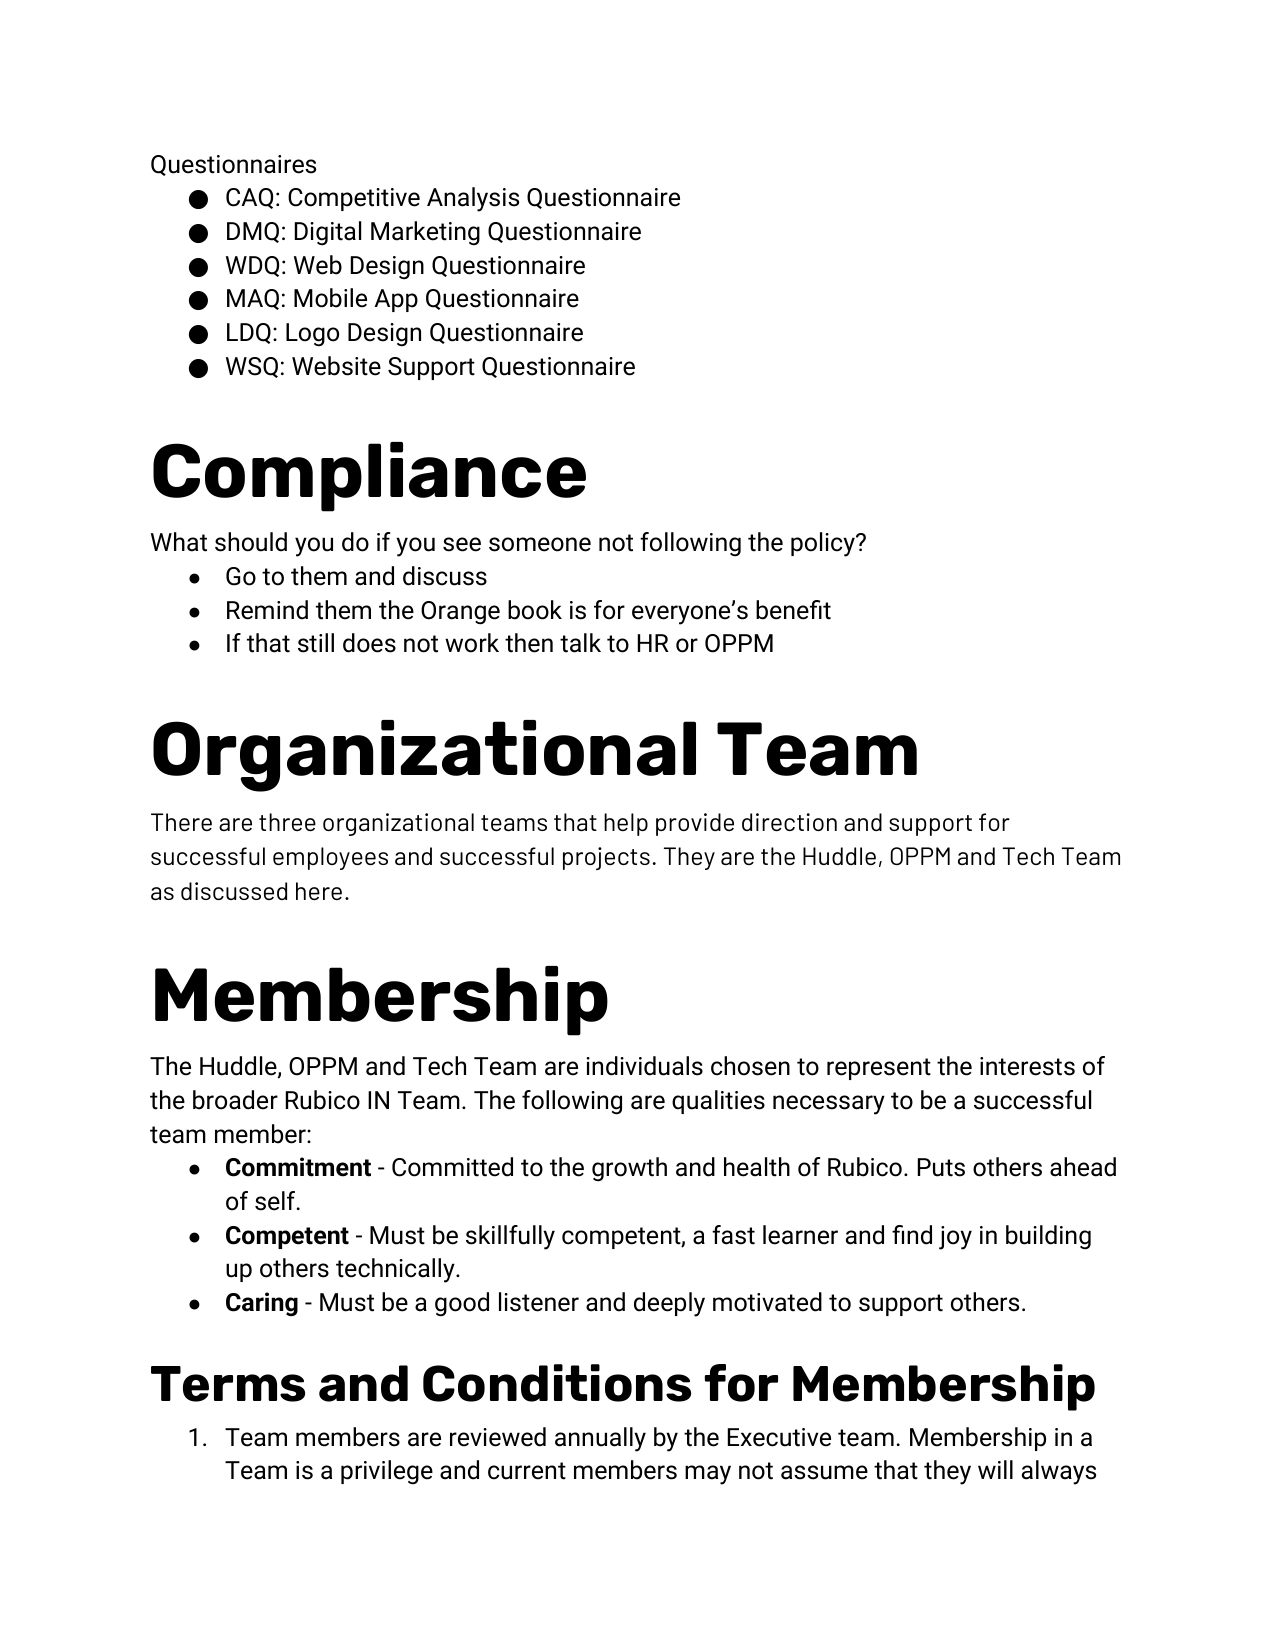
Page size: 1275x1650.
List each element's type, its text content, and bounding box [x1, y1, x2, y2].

list Commitment - Committed to the growth and health of Rubico. Puts others ahead of self. [187, 1153, 1125, 1216]
text Questionnaires [150, 150, 1125, 179]
list WSQ: Website Support Questionnaire [187, 352, 1125, 381]
subtitle Terms and Conditions for Membership [150, 1355, 1125, 1414]
subtitle Membership [150, 951, 1125, 1040]
text There are three organizational teams that help provide direction and support for successful employees and successful projects. They are the Huddle, OPPM and Tech Team as discussed here. [150, 806, 1125, 905]
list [187, 1423, 1125, 1486]
text The Huddle, OPPM and Tech Team are individuals chosen to represent the interests of the broader Rubico IN Team. The following are qualities necessary to be a successful team member: [150, 1053, 1125, 1149]
subtitle Organizational Team [150, 705, 1125, 794]
list If that still does not work then talk to HR or OPPM [187, 629, 1125, 659]
list DMQ: Digital Marketing Questionnaire [187, 217, 1125, 247]
list MAQ: Mobile App Questionnaire [187, 284, 1125, 314]
list CAQ: Competitive Analysis Questionnaire [187, 184, 1125, 213]
subtitle Compliance [150, 427, 1125, 516]
list Caring - Must be a good listener and deeply motivated to support others. [187, 1288, 1125, 1317]
list Competent - Must be skillfully competent, a fast learner and find joy in building up others technically. [187, 1221, 1125, 1284]
list Remind them the Orange book is for everyone’s benefit [187, 596, 1125, 625]
text What should you do if you see someone not following the policy? [150, 528, 1125, 558]
list LDQ: Logo Design Questionnaire [187, 318, 1125, 347]
list WDQ: Web Design Questionnaire [187, 251, 1125, 280]
list Go to them and discuss [187, 562, 1125, 591]
